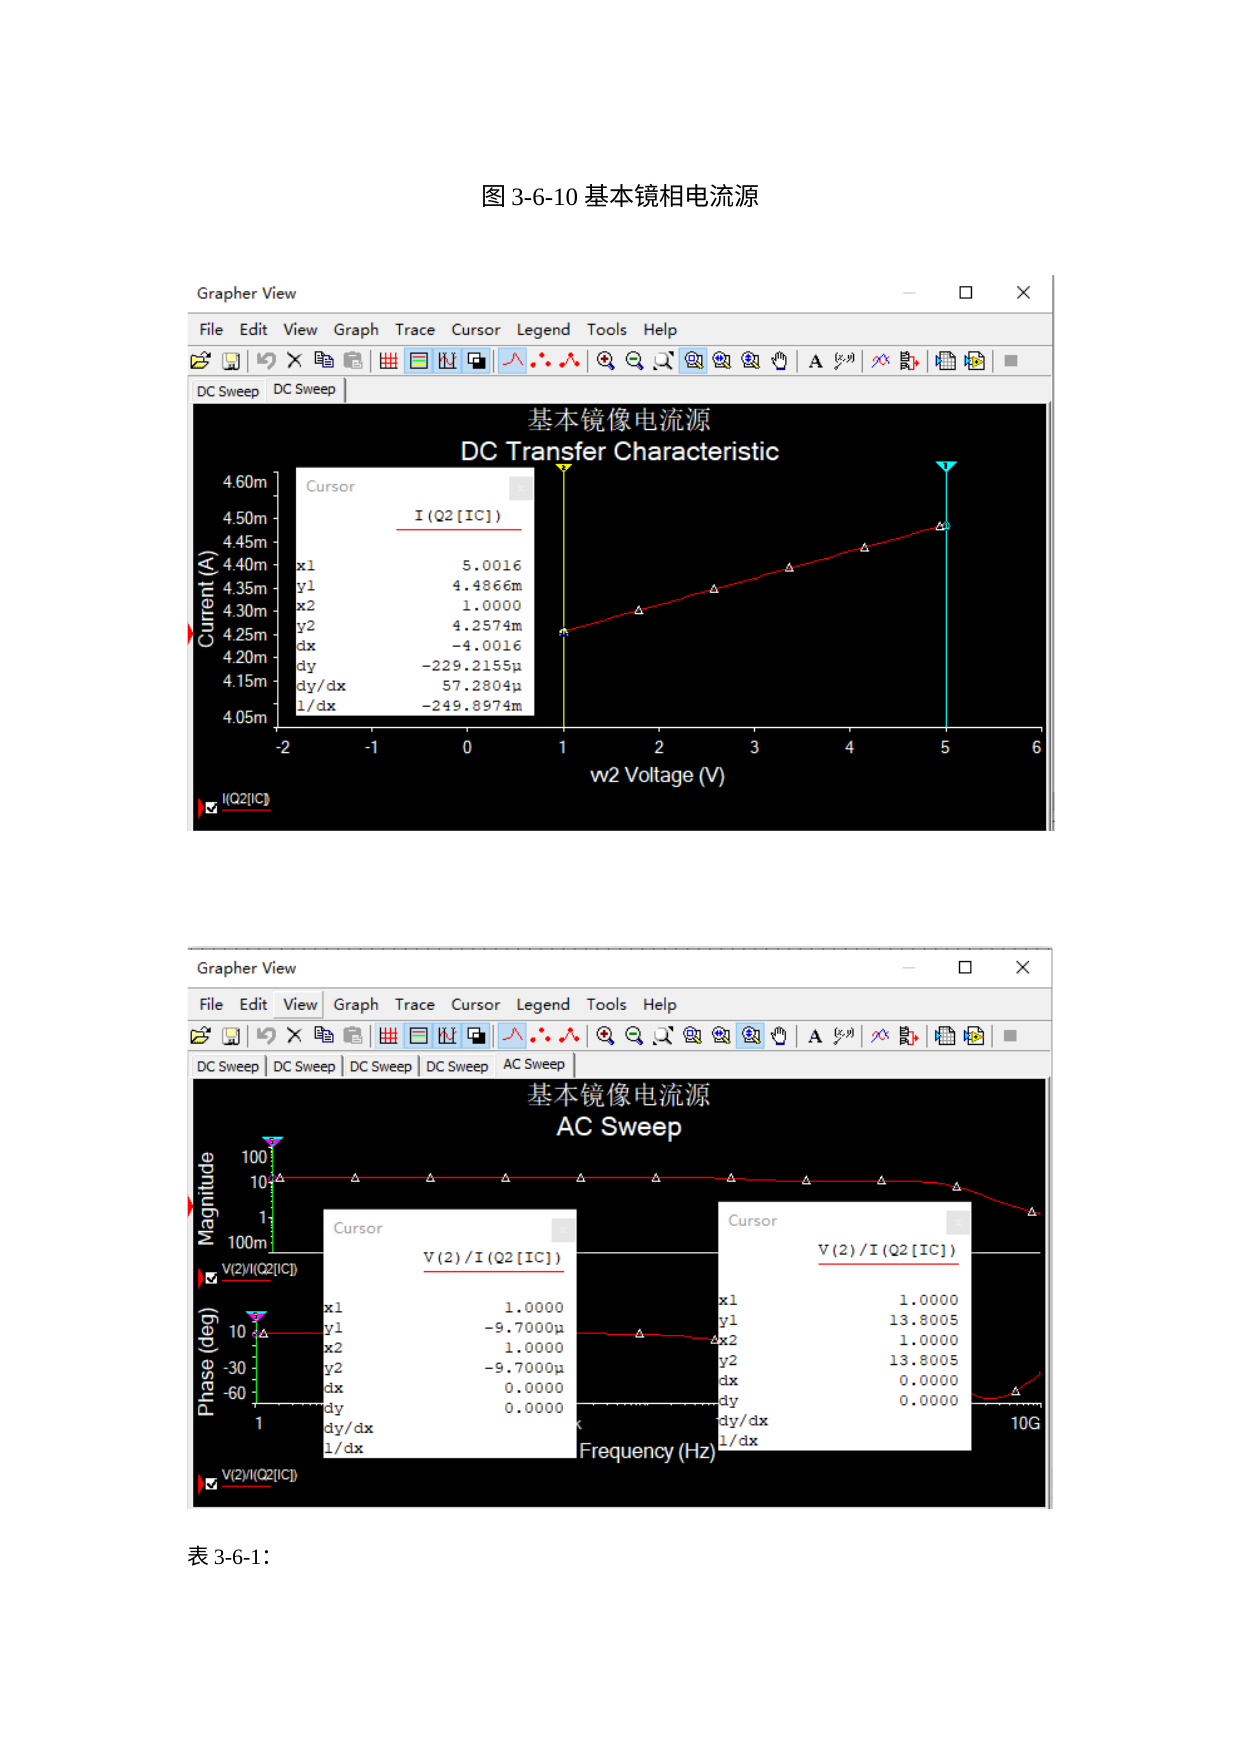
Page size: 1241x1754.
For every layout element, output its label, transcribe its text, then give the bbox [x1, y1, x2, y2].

picture [187, 946, 1053, 1509]
text 图3-6-10 基本镜相电流源 [187, 162, 1053, 227]
picture [187, 275, 1055, 831]
text 表3-6-1： [187, 1538, 1053, 1571]
